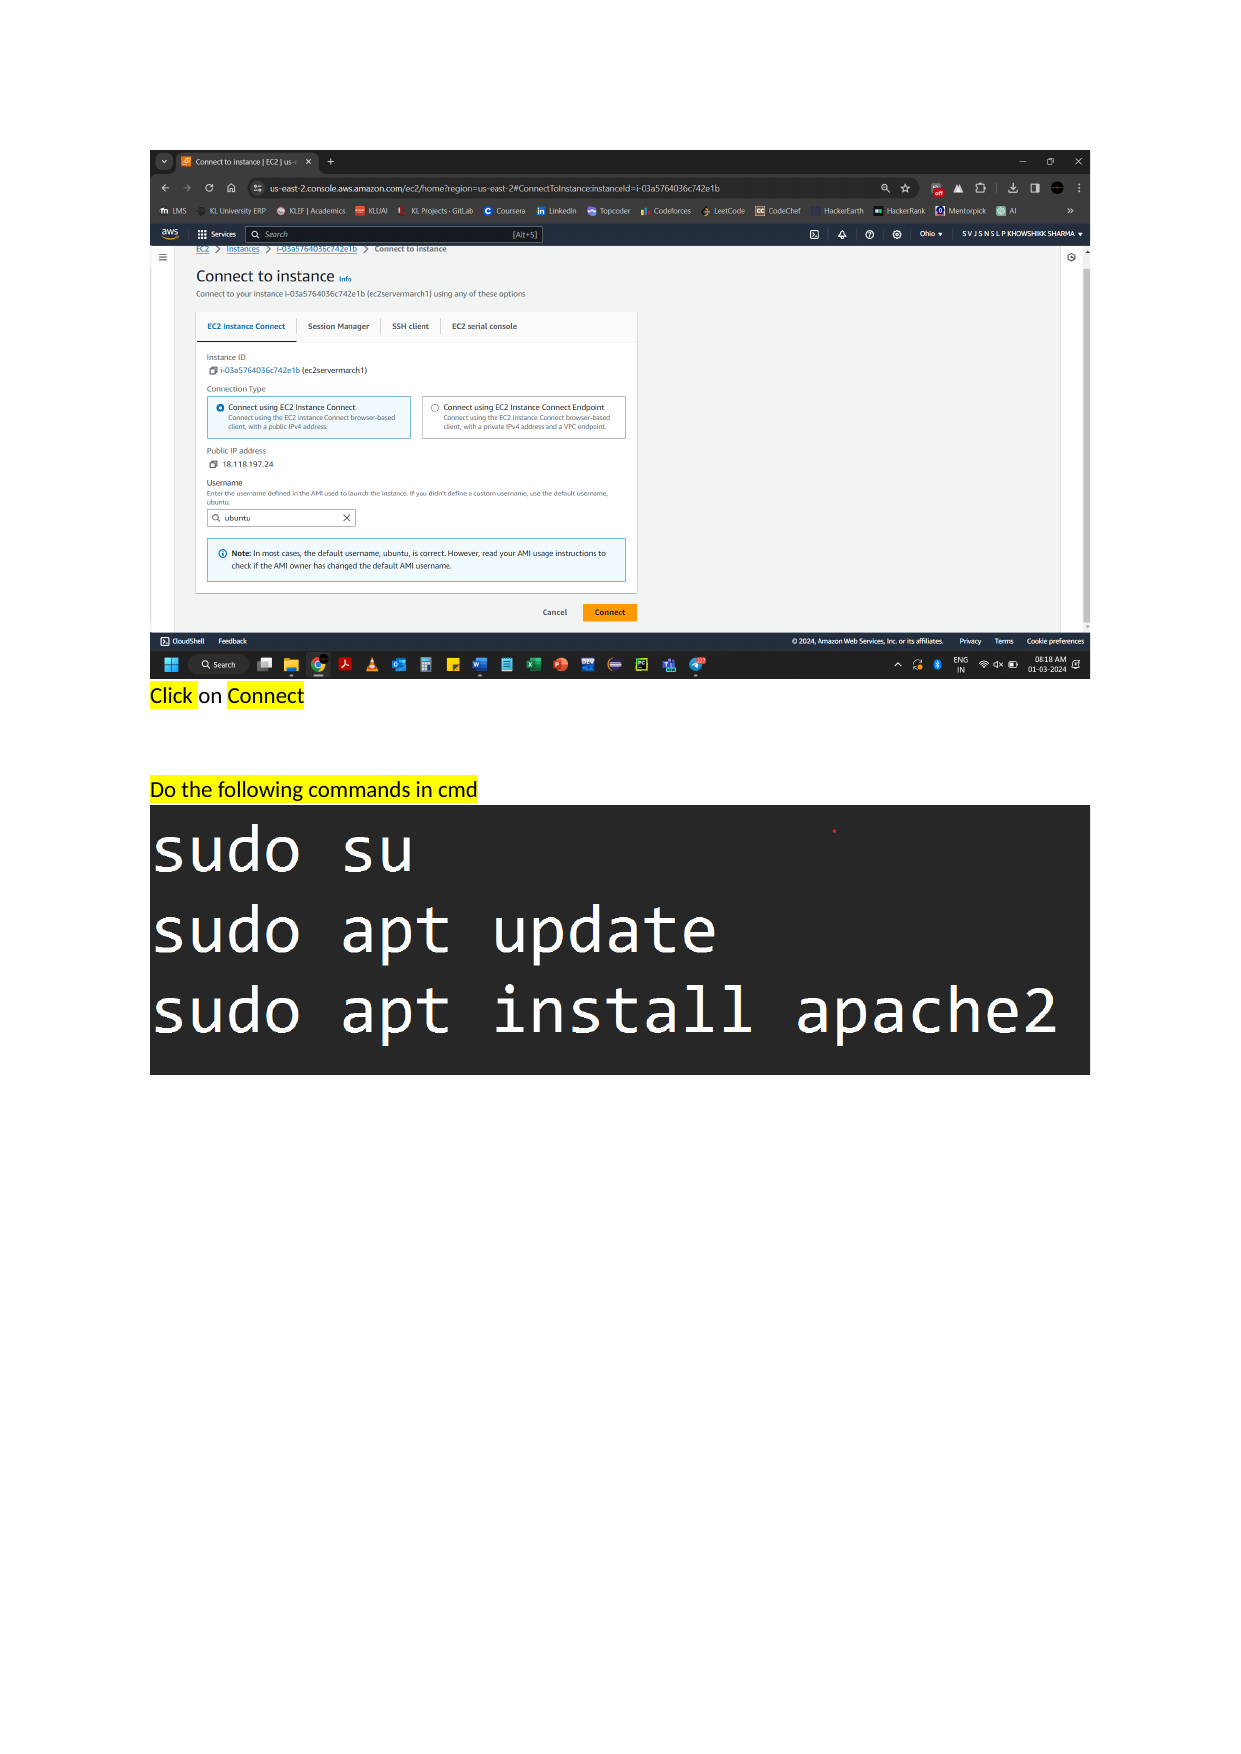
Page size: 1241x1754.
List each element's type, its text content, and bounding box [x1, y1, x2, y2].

text Click on Connect [150, 679, 1090, 709]
picture [150, 805, 1091, 1075]
text Do the following commands in cmd [150, 775, 1090, 805]
picture [150, 150, 1091, 679]
